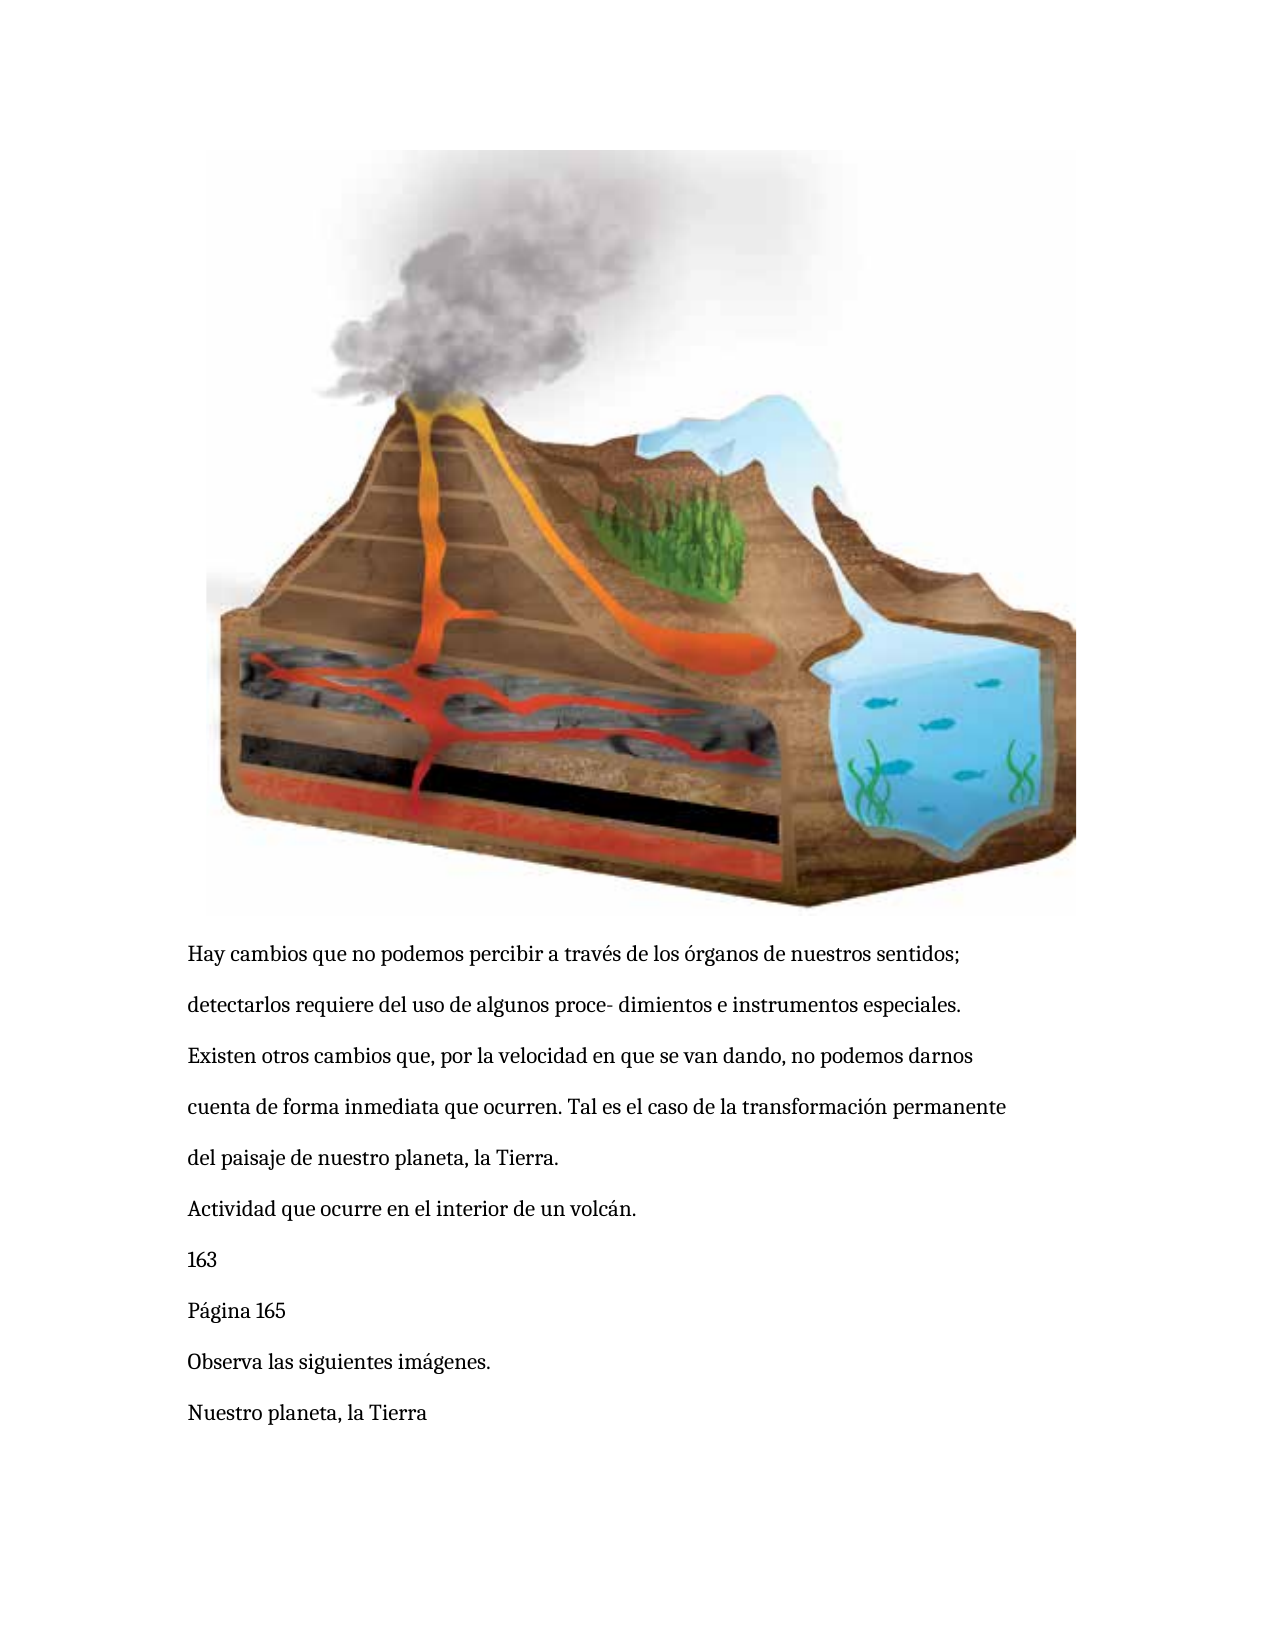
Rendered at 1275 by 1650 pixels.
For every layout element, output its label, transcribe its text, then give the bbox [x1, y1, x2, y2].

text Nuestro planeta, la Tierra [187, 1400, 1087, 1426]
text cuenta de forma inmediata que ocurren. Tal es el caso de la transformación permanente [187, 1094, 1087, 1120]
text Actividad que ocurre en el interior de un volcán. [187, 1196, 1087, 1222]
text Hay cambios que no podemos percibir a través de los órganos de nuestros sentidos; [187, 941, 1087, 967]
text Página 165 [187, 1298, 1087, 1324]
text detectarlos requiere del uso de algunos proce- dimientos e instrumentos especiales. [187, 992, 1087, 1018]
text Observa las siguientes imágenes. [187, 1349, 1087, 1375]
text del paisaje de nuestro planeta, la Tierra. [187, 1145, 1087, 1171]
text Existen otros cambios que, por la velocidad en que se van dando, no podemos darnos [187, 1043, 1087, 1069]
text 163 [187, 1247, 1087, 1273]
picture [206, 150, 1077, 916]
